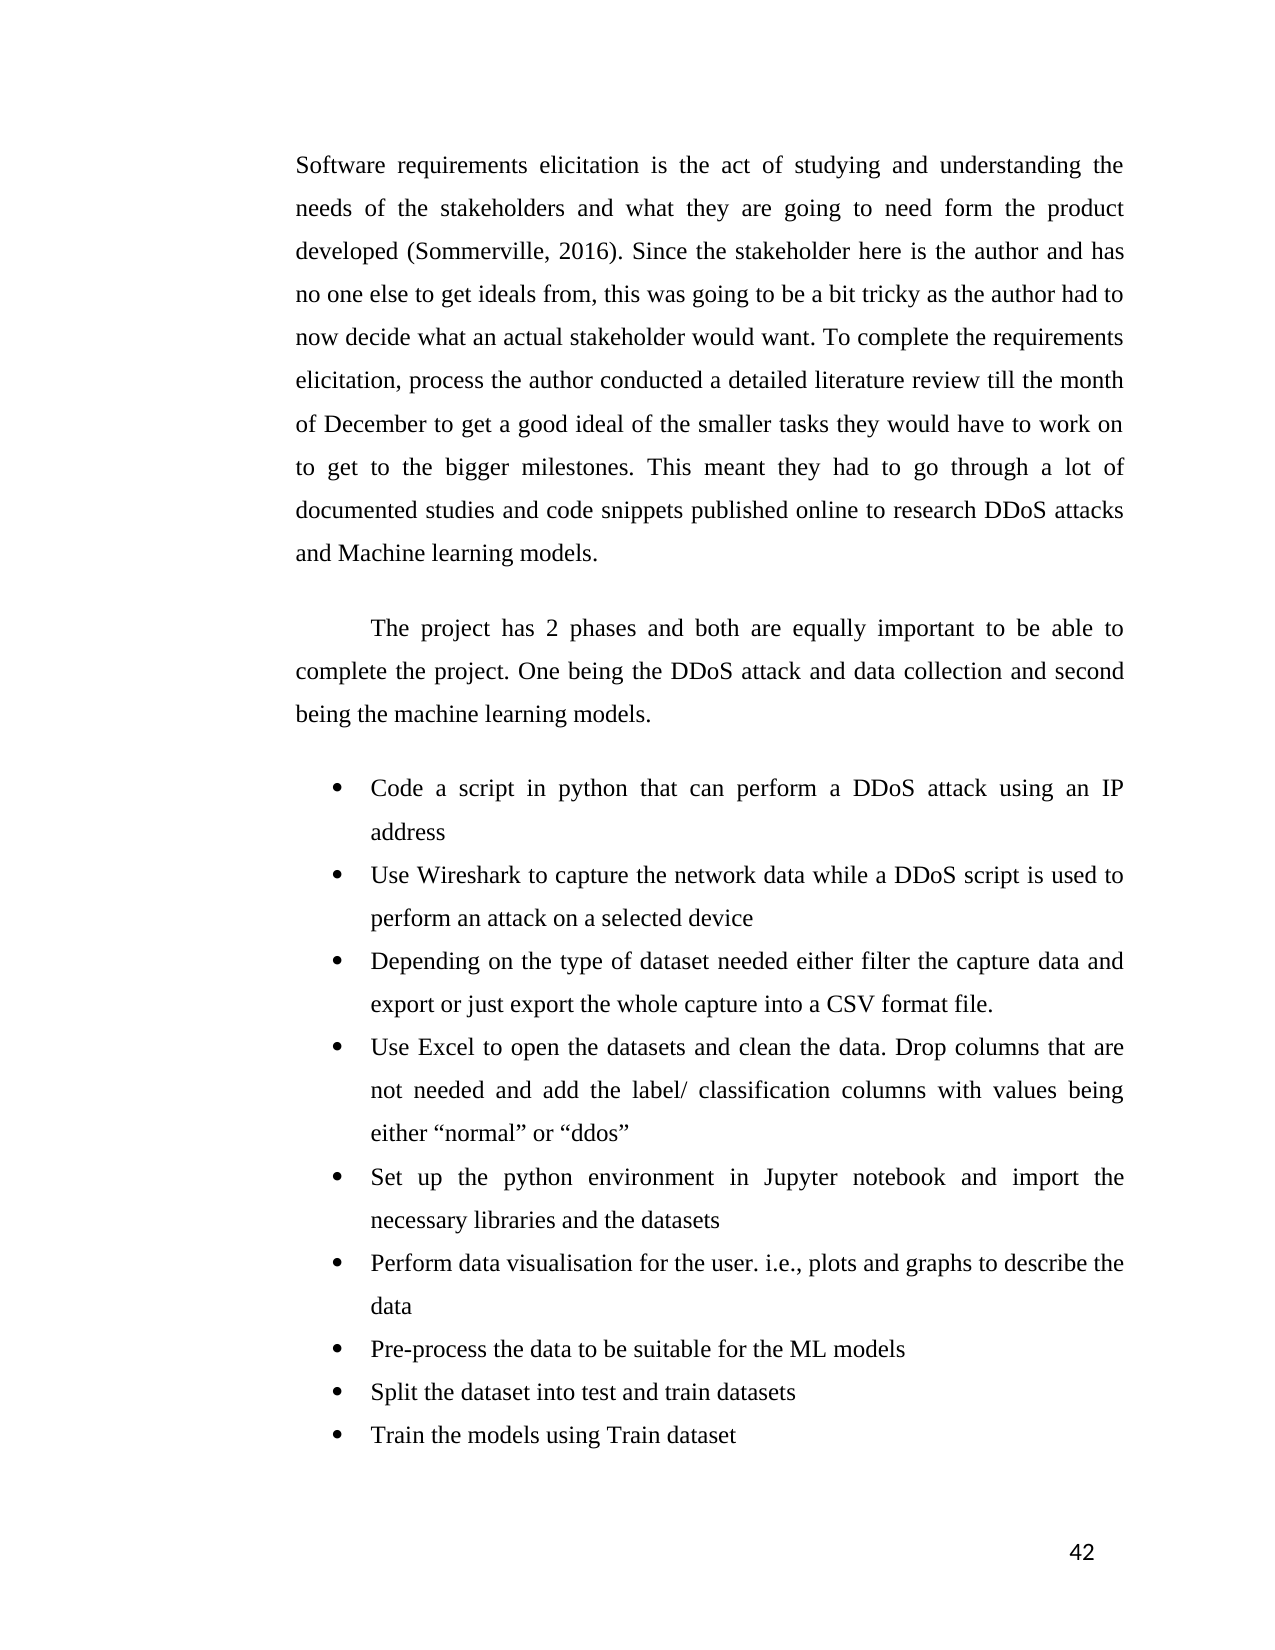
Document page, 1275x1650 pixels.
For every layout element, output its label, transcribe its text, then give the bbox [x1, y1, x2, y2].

list Perform data visualisation for the user. i.e., plots and graphs to describe the data [333, 1248, 1125, 1320]
list Use Excel to open the datasets and clean the data. Drop columns that are not needed and add the label/ classification columns with values being either “normal” or “ddos” [333, 1032, 1125, 1147]
list Use Wireshark to capture the network data while a DDoS script is used to perform an attack on a selected device [333, 860, 1125, 932]
list Train the models using Train dataset [333, 1420, 1125, 1449]
list Depending on the type of dataset needed either filter the capture data and export or just export the whole capture into a CSV format file. [333, 946, 1125, 1018]
list Set up the python environment in Jupyter notebook and import the necessary libraries and the datasets [333, 1162, 1125, 1233]
list Pre-process the data to be suitable for the ML models [333, 1334, 1125, 1363]
text Software requirements elicitation is the act of studying and understanding the needs of the stakeholders and what they are going to need form the product developed (Sommerville, 2016). Since the stakeholder here is the author and has no one else to get ideals from, this was going to be a bit tricky as the author had to now decide what an actual stakeholder would want. To complete the requirements elicitation, process the author conducted a detailed literature review till the month of December to get a good ideal of the smaller tasks they would have to work on to get to the bigger milestones. This meant they had to go through a lot of documented studies and code snippets published online to research DDoS attacks and Machine learning models. [295, 150, 1125, 567]
list Split the dataset into test and train datasets [333, 1377, 1125, 1406]
text The project has 2 phases and both are equally important to be able to complete the project. One being the DDoS attack and data collection and second being the machine learning models. [295, 613, 1125, 728]
list Code a script in python that can perform a DDoS attack using an IP address [333, 773, 1125, 845]
